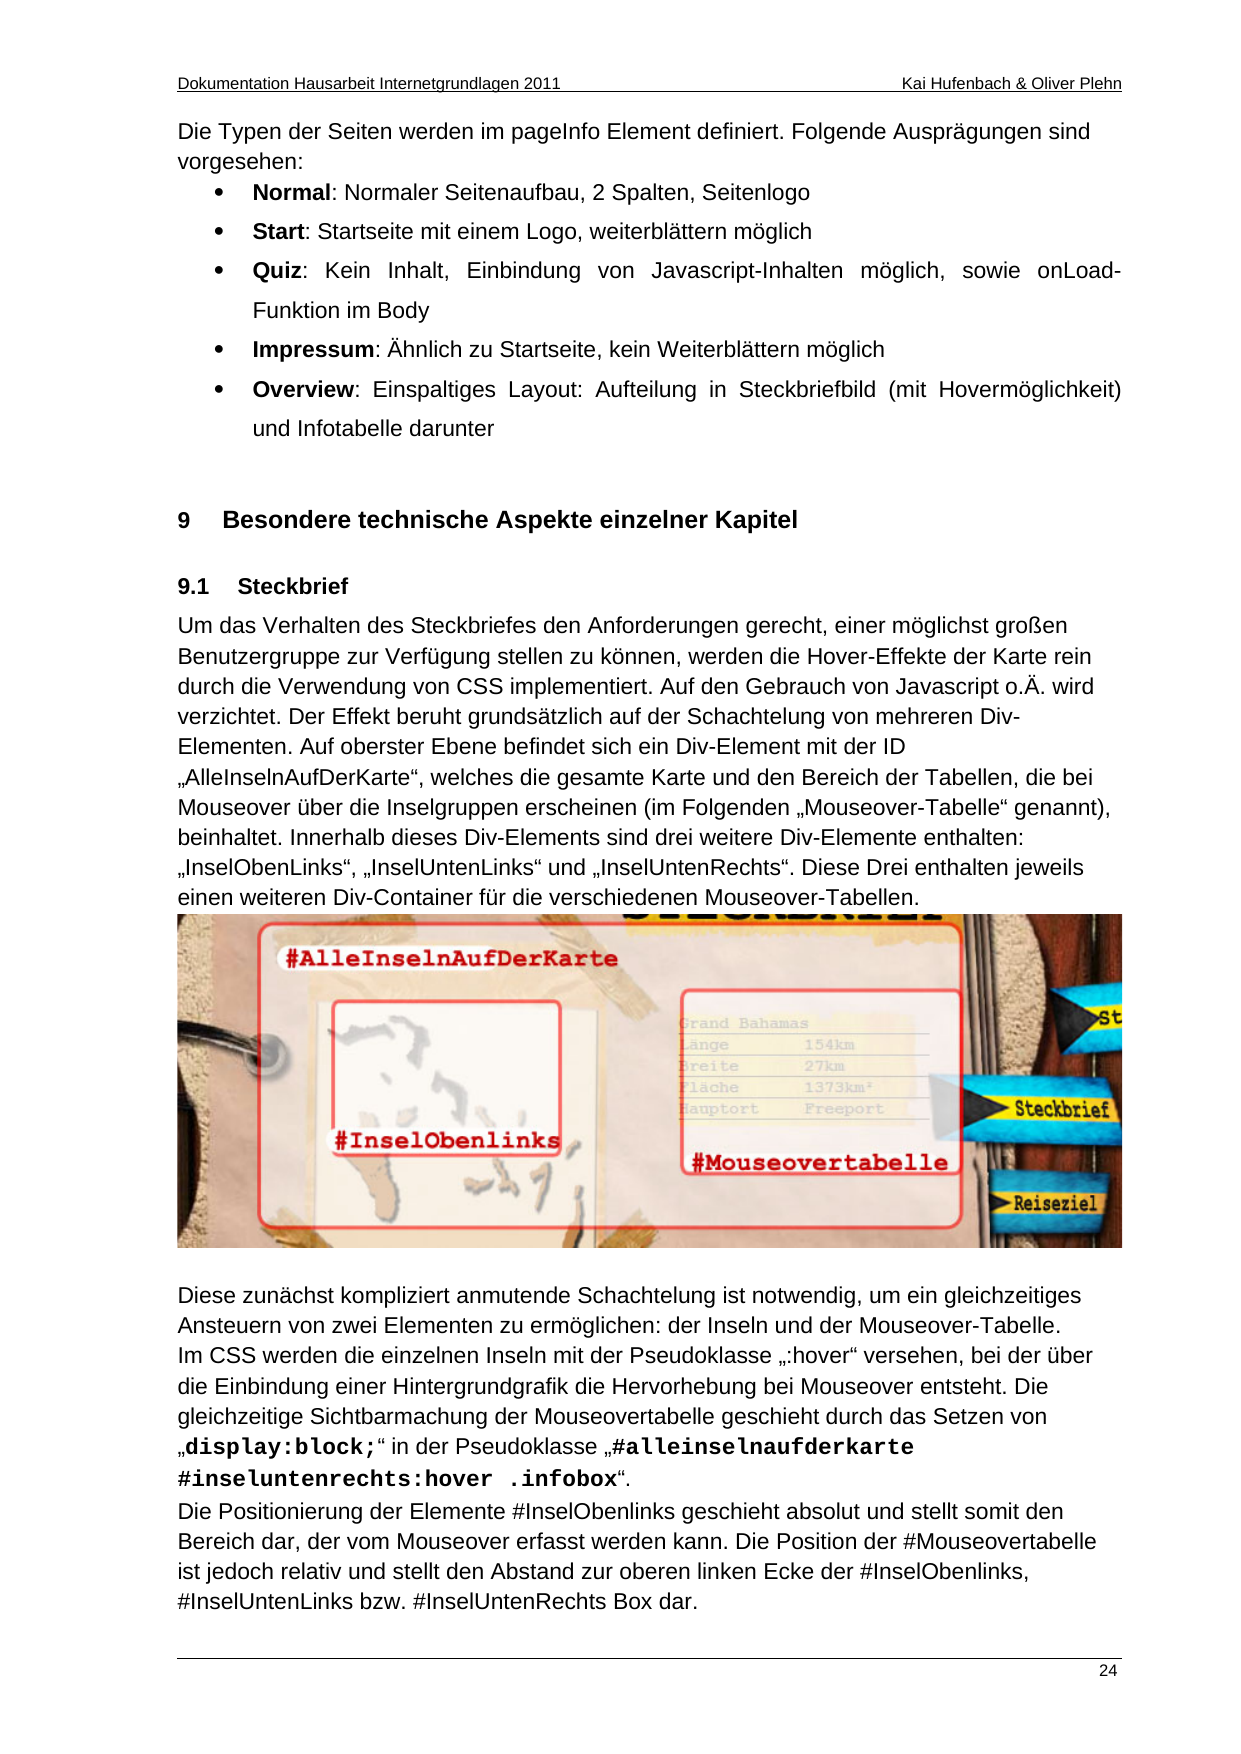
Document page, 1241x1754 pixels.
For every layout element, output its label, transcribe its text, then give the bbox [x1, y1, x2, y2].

subtitle Steckbrief [177, 573, 1122, 599]
list Overview: Einspaltiges Layout: Aufteilung in Steckbriefbild (mit Hovermöglichkeit) und Infotabelle darunter [215, 376, 1122, 442]
picture [1087, 1128, 1097, 1134]
list Die Positionierung der Elemente #InselObenlinks geschieht absolut und stellt somit den Bereich dar, der vom Mouseover erfasst werden kann. Die Position der #Mouseovertabelle ist jedoch relativ und stellt den Abstand zur oberen linken Ecke der #InselObenlinks, #InselUntenLinks bzw. #InselUntenRechts Box dar. [177, 1498, 1122, 1615]
list Im CSS werden die einzelnen Inseln mit der Pseudoklasse „:hover“ versehen, bei der über die Einbindung einer Hintergrundgrafik die Hervorhebung bei Mouseover entsteht. Die gleichzeitige Sichtbarmachung der Mouseovertabelle geschieht durch das Setzen von „display:block;“ in der Pseudoklasse „#alleinselnaufderkarte #inseluntenrechts:hover .infobox“. [177, 1342, 1122, 1493]
list Quiz: Kein Inhalt, Einbindung von Javascript-Inhalten möglich, sowie onLoad-Funktion im Body [215, 257, 1122, 323]
subtitle Besondere technische Aspekte einzelner Kapitel [177, 505, 1122, 534]
list Normal: Normaler Seitenaufbau, 2 Spalten, Seitenlogo [215, 178, 1122, 205]
list Start: Startseite mit einem Logo, weiterblättern möglich [215, 218, 1122, 244]
list Um das Verhalten des Steckbriefes den Anforderungen gerecht, einer möglichst großen Benutzergruppe zur Verfügung stellen zu können, werden die Hover-Effekte der Karte rein durch die Verwendung von CSS implementiert. Auf den Gebrauch von Javascript o.Ä. wird verzichtet. Der Effekt beruht grundsätzlich auf der Schachtelung von mehreren Div-Elementen. Auf oberster Ebene befindet sich ein Div-Element mit der ID „AlleInselnAufDerKarte“, welches die gesamte Karte und den Bereich der Tabellen, die bei Mouseover über die Inselgruppen erscheinen (im Folgenden „Mouseover-Tabelle“ genannt), beinhaltet. Innerhalb dieses Div-Elements sind drei weitere Div-Elemente enthalten: „InselObenLinks“, „InselUntenLinks“ und „InselUntenRechts“. Diese Drei enthalten jeweils einen weiteren Div-Container für die verschiedenen Mouseover-Tabellen. [177, 612, 1122, 914]
list Die Typen der Seiten werden im pageInfo Element definiert. Folgende Ausprägungen sind vorgesehen: [177, 118, 1122, 175]
picture [177, 914, 1123, 1248]
list Diese zunächst kompliziert anmutende Schachtelung ist notwendig, um ein gleichzeitiges Ansteuern von zwei Elementen zu ermöglichen: der Inseln und der Mouseover-Tabelle. [177, 1282, 1122, 1338]
list Impressum: Ähnlich zu Startseite, kein Weiterblättern möglich [215, 336, 1122, 363]
